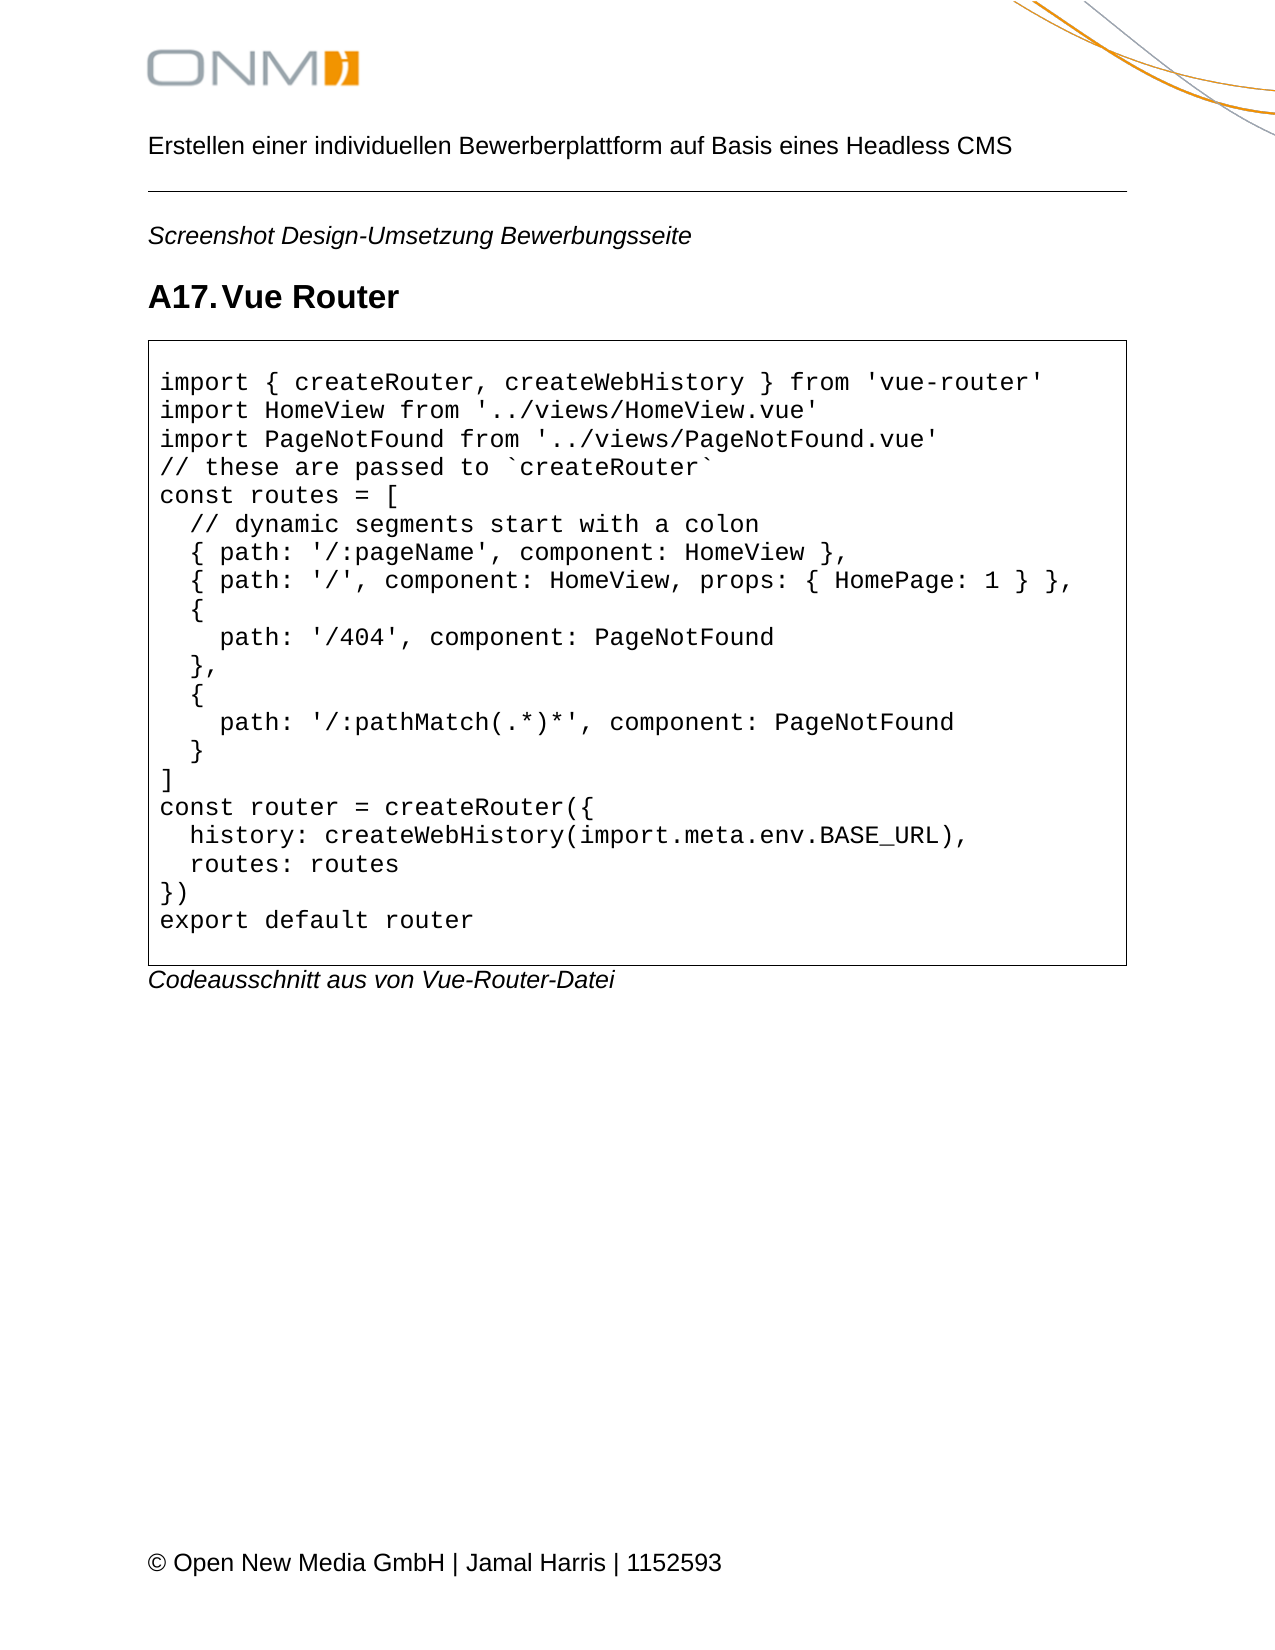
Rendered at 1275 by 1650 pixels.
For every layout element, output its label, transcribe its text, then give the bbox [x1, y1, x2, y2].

picture [116, 0, 413, 104]
picture [1000, 1, 1275, 147]
text Codeausschnitt aus von Vue-Router-Datei [148, 966, 1127, 994]
table_header import { createRouter, createWebHistory } from 'vue-router' import HomeView from '../views/HomeView.vue' import PageNotFound from '../views/PageNotFound.vue' // these are passed to `createRouter` const routes = [ // dynamic segments start with a colon { path: '/:pageName', component: HomeView }, { path: '/', component: HomeView, props: { HomePage: 1 } }, { path: '/404', component: PageNotFound }, { path: '/:pathMatch(.*)*', component: PageNotFound } ] const router = createRouter({ history: createWebHistory(import.meta.env.BASE_URL), routes: routes }) export default router [149, 341, 1126, 964]
text Screenshot Design-Umsetzung Bewerbungsseite [148, 221, 1127, 249]
text Vue Router [148, 277, 1127, 315]
